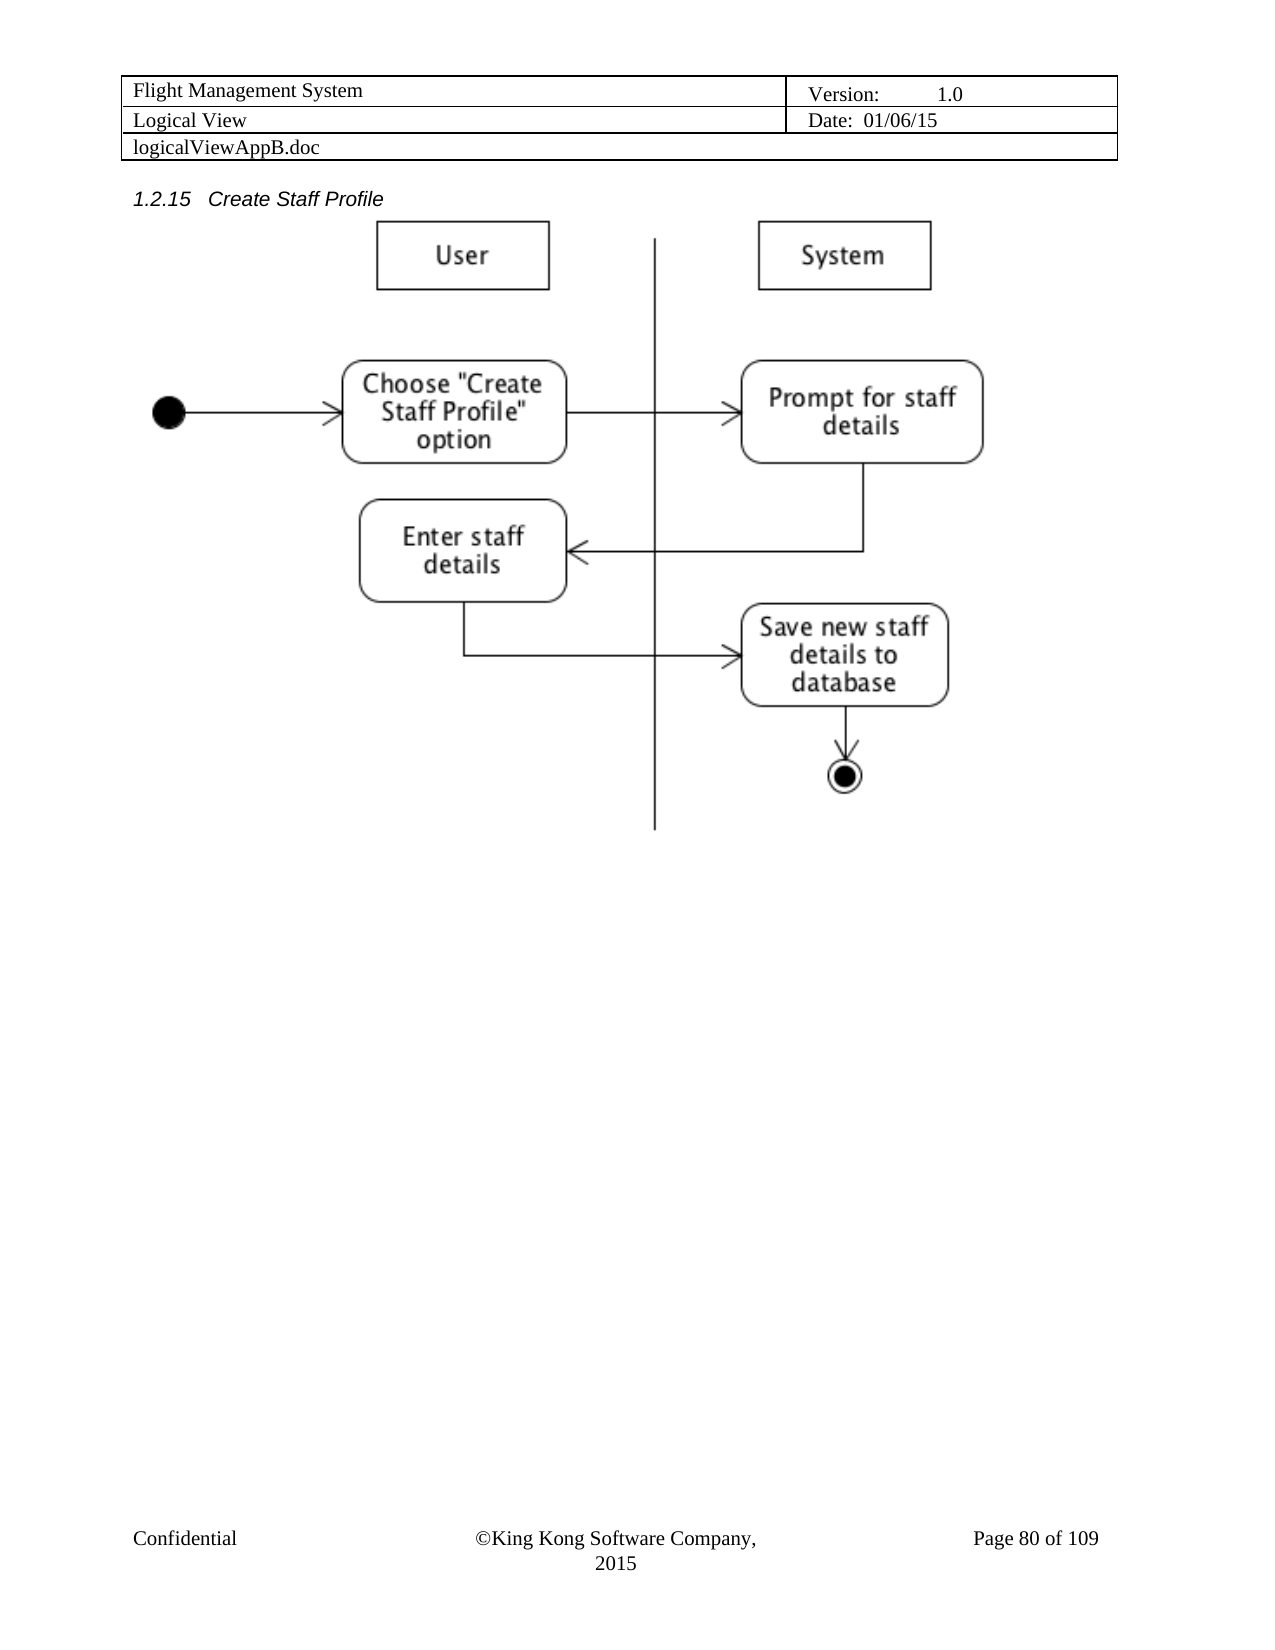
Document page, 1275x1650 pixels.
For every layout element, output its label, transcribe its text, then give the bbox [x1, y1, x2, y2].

picture [132, 216, 998, 841]
subtitle Create Staff Profile [133, 185, 1125, 210]
